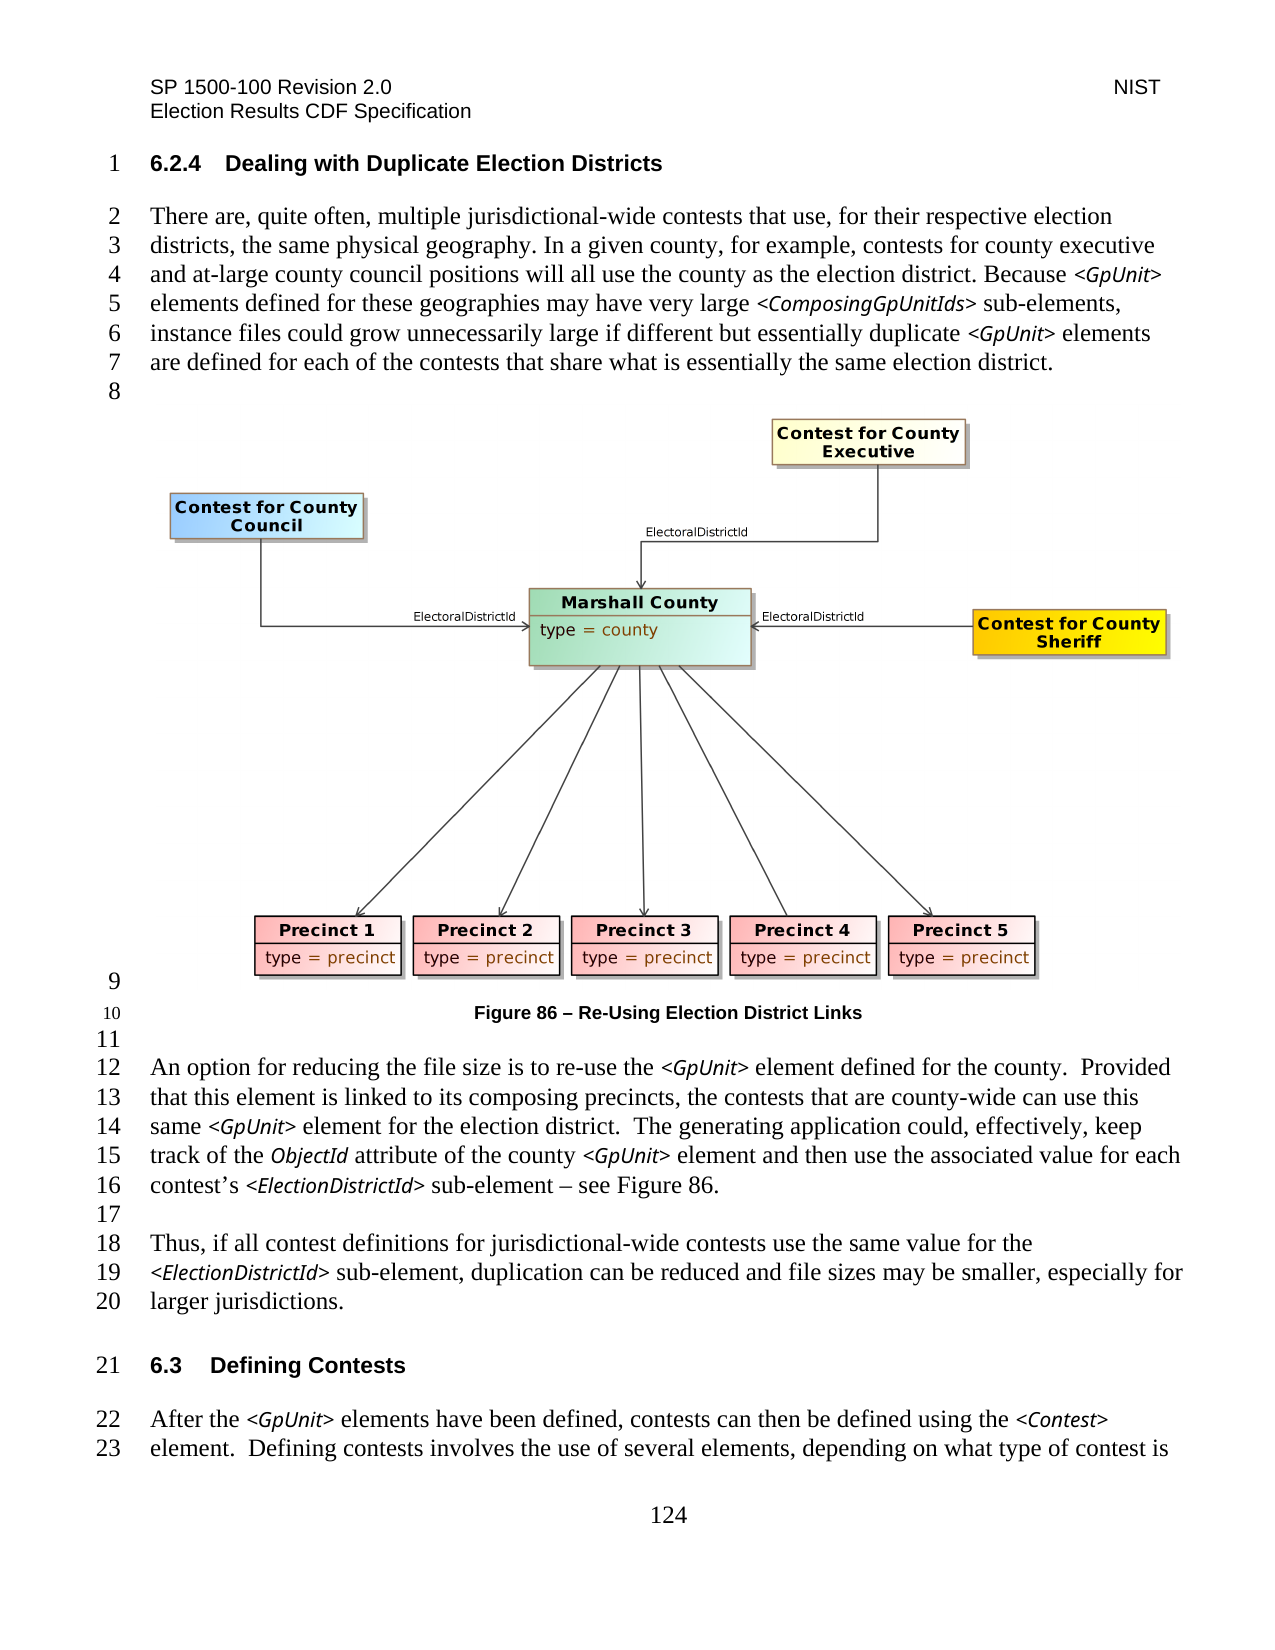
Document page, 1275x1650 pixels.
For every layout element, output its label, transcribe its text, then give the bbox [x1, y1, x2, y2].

text There are, quite often, multiple jurisdictional-wide contests that use, for their respective election districts, the same physical geography. In a given county, for example, contests for county executive and at-large county council positions will all use the county as the election district. Because <GpUnit> elements defined for these geographies may have very large <ComposingGpUnitIds> sub-elements, instance files could grow unnecessarily large if different but essentially duplicate <GpUnit> elements are defined for each of the contests that share what is essentially the same election district. [150, 201, 1186, 376]
subtitle Defining Contests [150, 1352, 1186, 1379]
subtitle Dealing with Duplicate Election Districts [150, 150, 1186, 176]
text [150, 1404, 1186, 1462]
text Figure 86 – Re-Using Election District Links [150, 1002, 1186, 1024]
picture [155, 404, 1181, 990]
text An option for reducing the file size is to re-use the <GpUnit> element defined for the county. Provided that this element is linked to its composing precincts, the contests that are county-wide can use this same <GpUnit> element for the election district. The generating application could, effectively, keep track of the ObjectId attribute of the county <GpUnit> element and then use the associated value for each contest’s <ElectionDistrictId> sub-element – see Figure 86. [150, 1052, 1186, 1199]
text Thus, if all contest definitions for jurisdictional-wide contests use the same value for the <ElectionDistrictId> sub-element, duplication can be reduced and file sizes may be smaller, especially for larger jurisdictions. [150, 1228, 1186, 1315]
